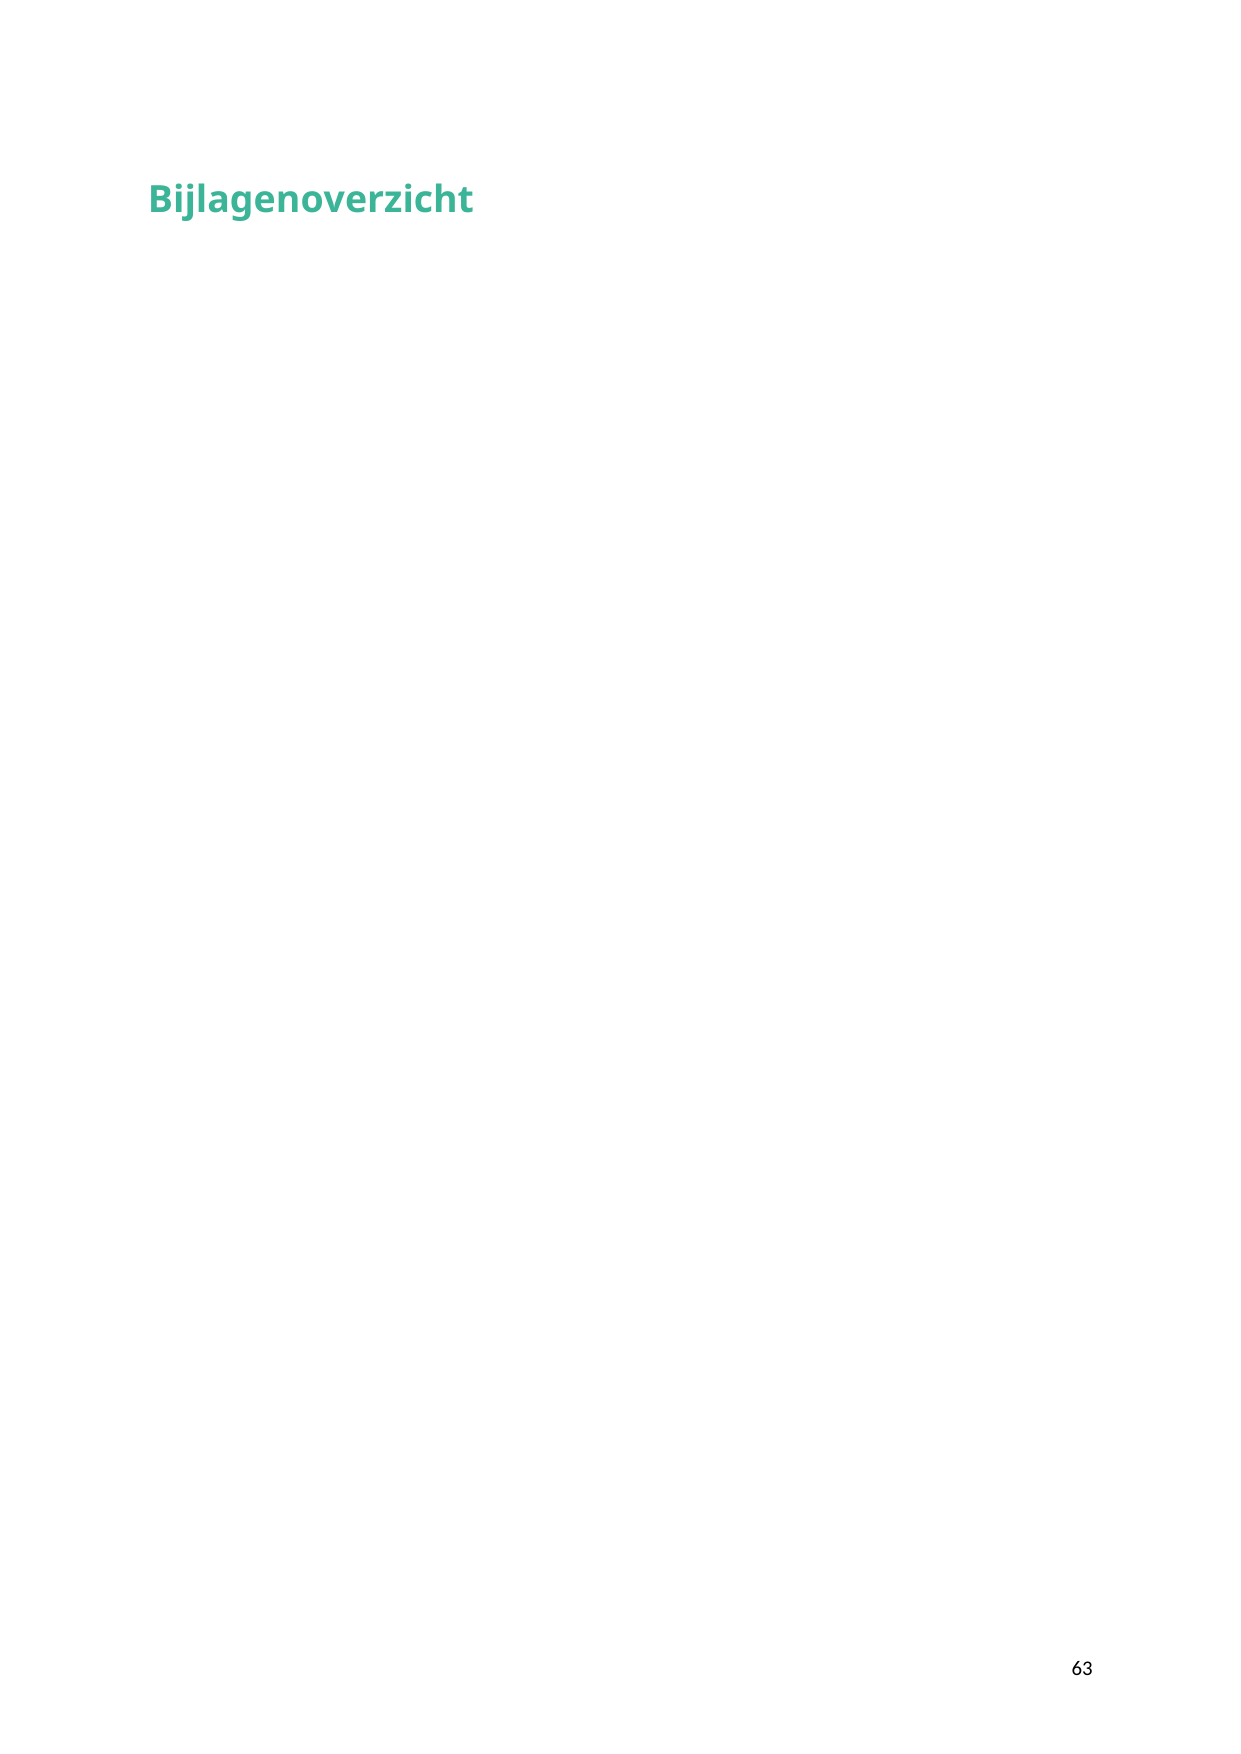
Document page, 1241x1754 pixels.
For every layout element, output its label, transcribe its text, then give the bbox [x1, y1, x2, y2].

text Bijlagenoverzicht [148, 173, 1093, 224]
